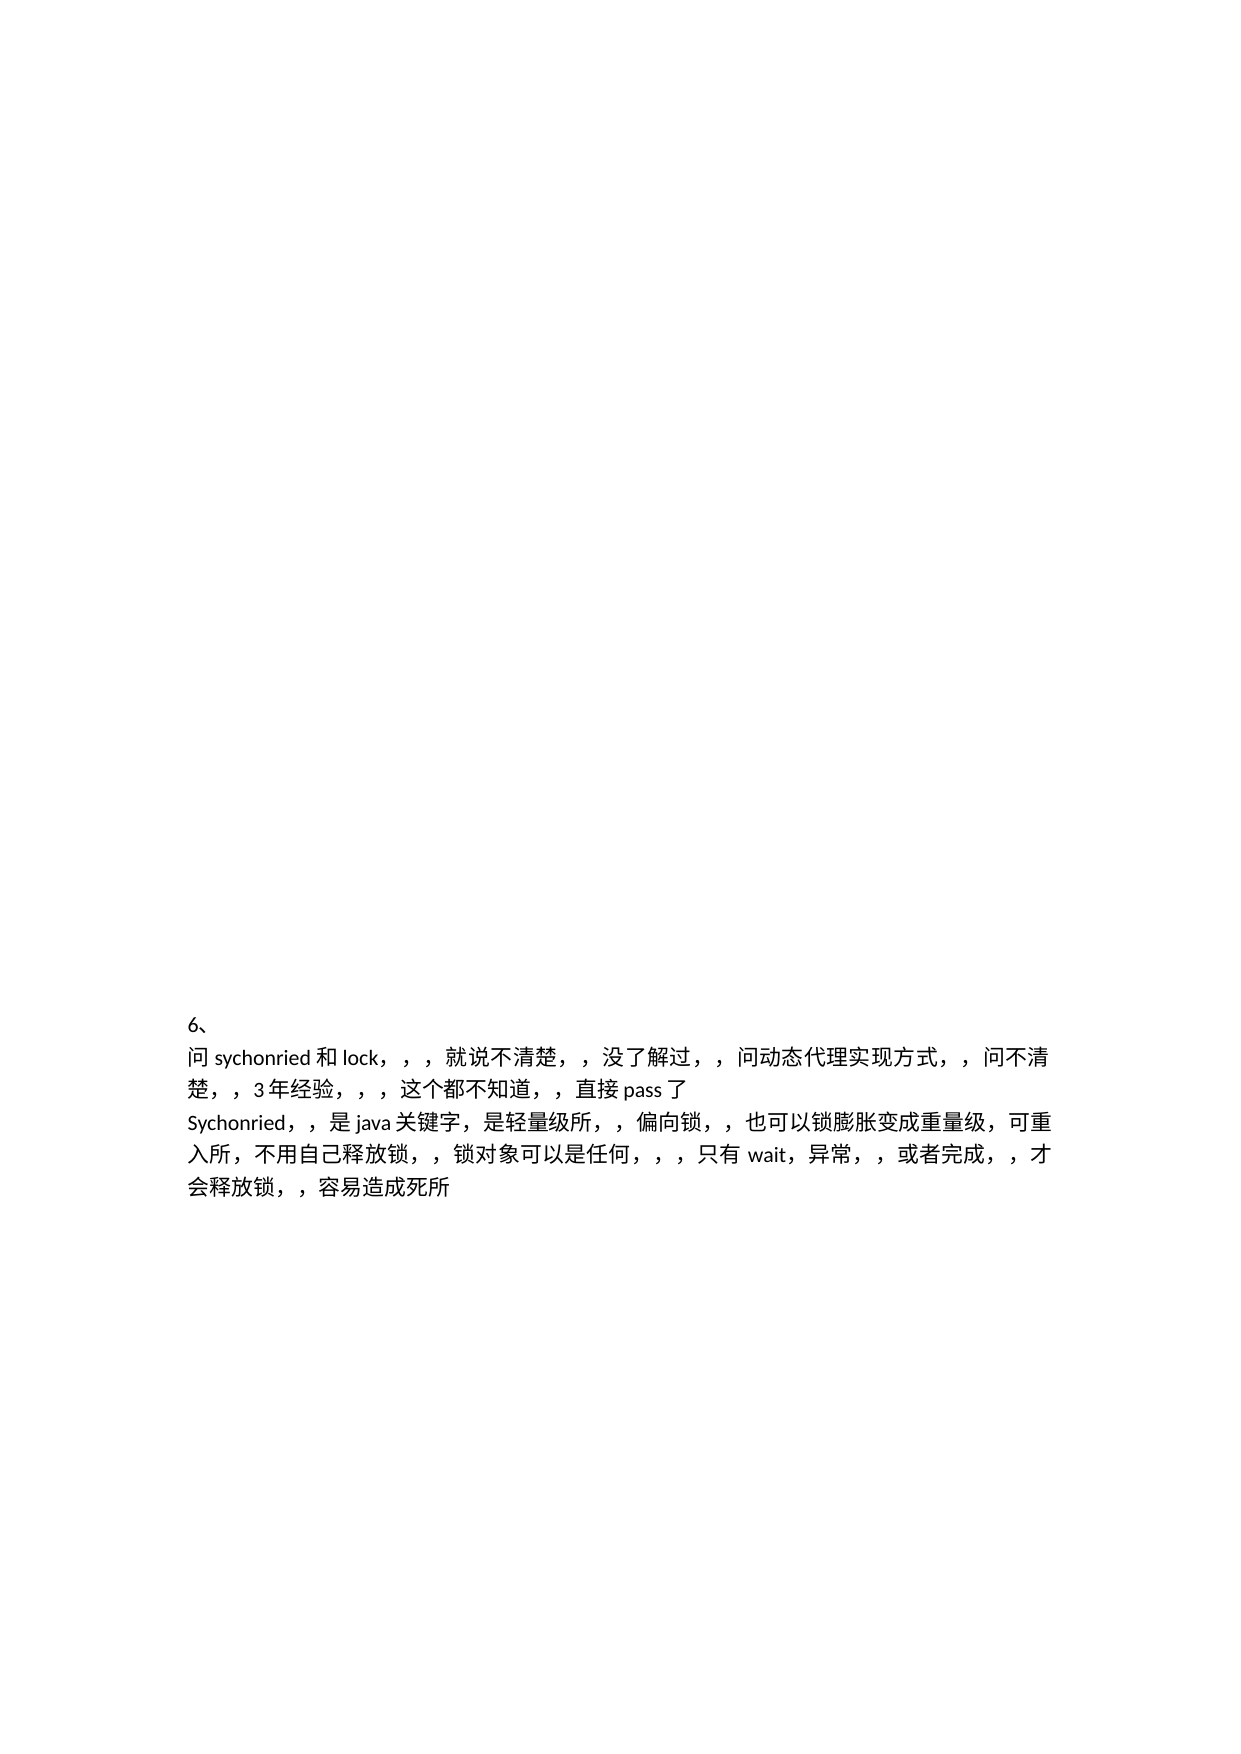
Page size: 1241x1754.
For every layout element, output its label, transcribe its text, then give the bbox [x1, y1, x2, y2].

text 6、 [187, 1007, 1053, 1039]
text 问sychonried和lock，，，就说不清楚，，没了解过，，问动态代理实现方式，，问不清楚，，3年经验，，，这个都不知道，，直接pass了 [187, 1039, 1053, 1104]
text Sychonried，，是java关键字，是轻量级所，，偏向锁，，也可以锁膨胀变成重量级，可重入所，不用自己释放锁，，锁对象可以是任何，，，只有wait，异常，，或者完成，，才会释放锁，，容易造成死所 [187, 1104, 1053, 1202]
